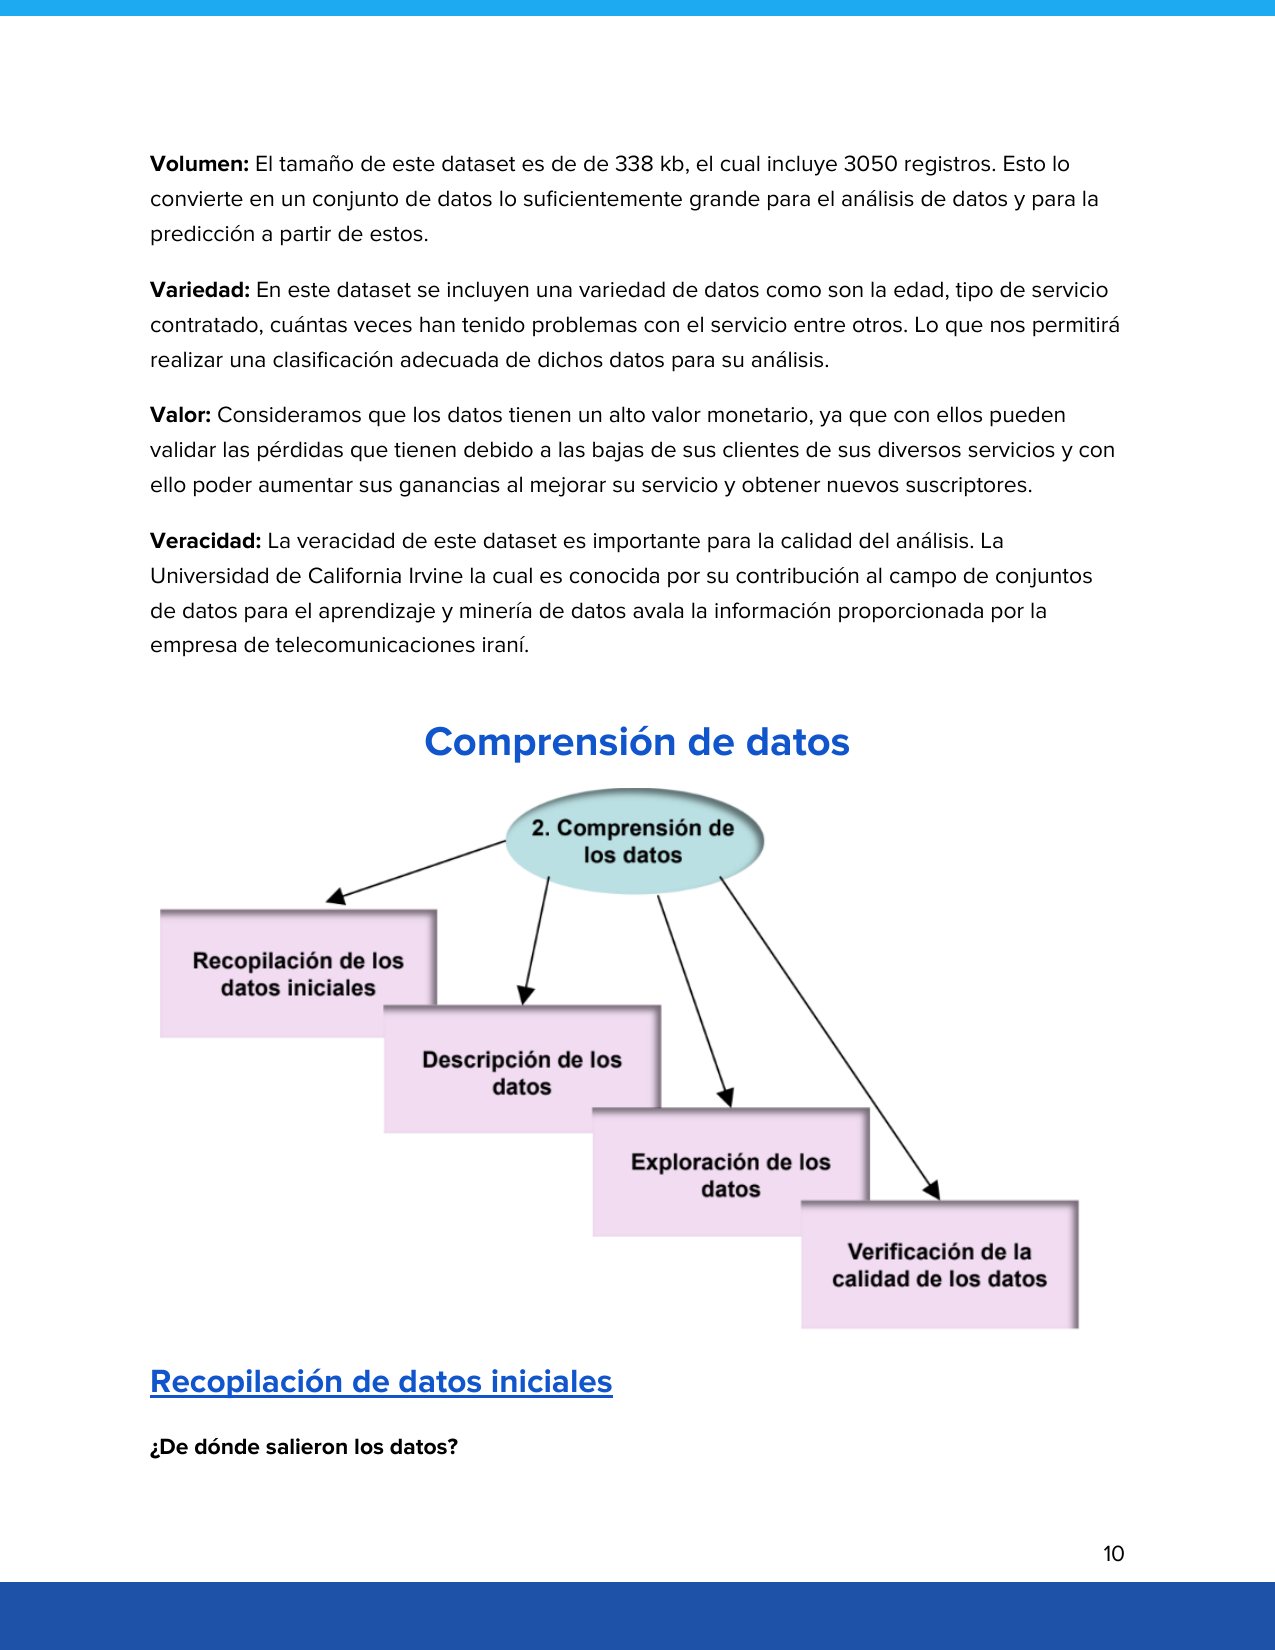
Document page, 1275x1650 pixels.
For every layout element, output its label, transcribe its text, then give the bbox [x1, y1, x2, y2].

text Veracidad: La veracidad de este dataset es importante para la calidad del análisis. La Universidad de California Irvine la cual es conocida por su contribución al campo de conjuntos de datos para el aprendizaje y minería de datos avala la información proporcionada por la empresa de telecomunicaciones iraní. [150, 527, 1125, 660]
subtitle Comprensión de datos [150, 717, 1125, 767]
subtitle Recopilación de datos iniciales [150, 1362, 1125, 1403]
text ¿De dónde salieron los datos? [150, 1433, 1125, 1461]
text Volumen: El tamaño de este dataset es de de 338 kb, el cual incluye 3050 registros. Esto lo convierte en un conjunto de datos lo suficientemente grande para el análisis de datos y para la predicción a partir de estos. [150, 151, 1125, 248]
picture [0, 0, 1275, 16]
text Variedad: En este dataset se incluyen una variedad de datos como son la edad, tipo de servicio contratado, cuántas veces han tenido problemas con el servicio entre otros. Lo que nos permitirá realizar una clasificación adecuada de dichos datos para su análisis. [150, 276, 1125, 374]
text Valor: Consideramos que los datos tienen un alto valor monetario, ya que con ellos pueden validar las pérdidas que tienen debido a las bajas de sus clientes de sus diversos servicios y con ello poder aumentar sus ganancias al mejorar su servicio y obtener nuevos suscriptores. [150, 402, 1125, 499]
picture [0, 1582, 1275, 1650]
picture [150, 788, 1125, 1335]
